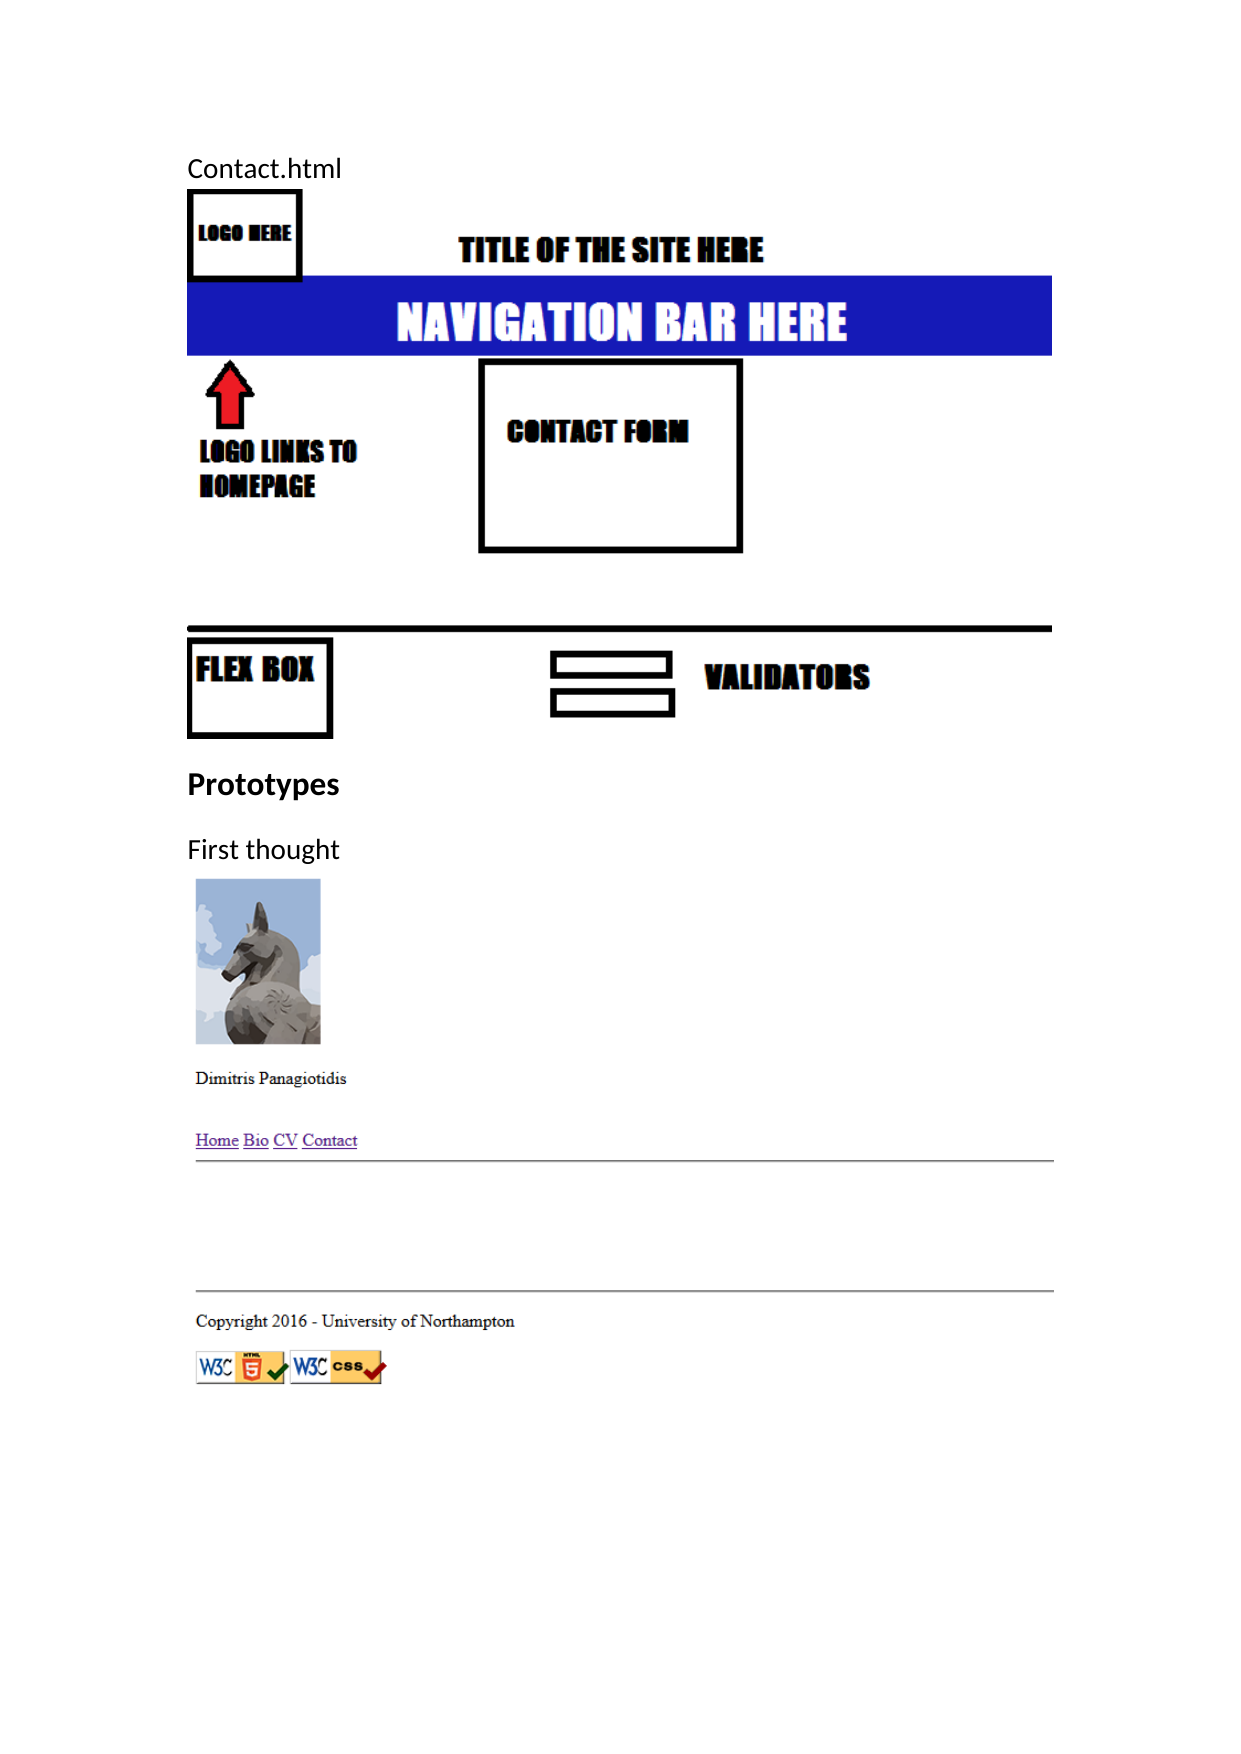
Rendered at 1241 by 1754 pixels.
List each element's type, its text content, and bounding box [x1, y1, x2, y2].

picture [187, 870, 1054, 1404]
picture [187, 189, 1052, 739]
text Prototypes [187, 763, 1053, 804]
text First thought [187, 831, 1053, 870]
